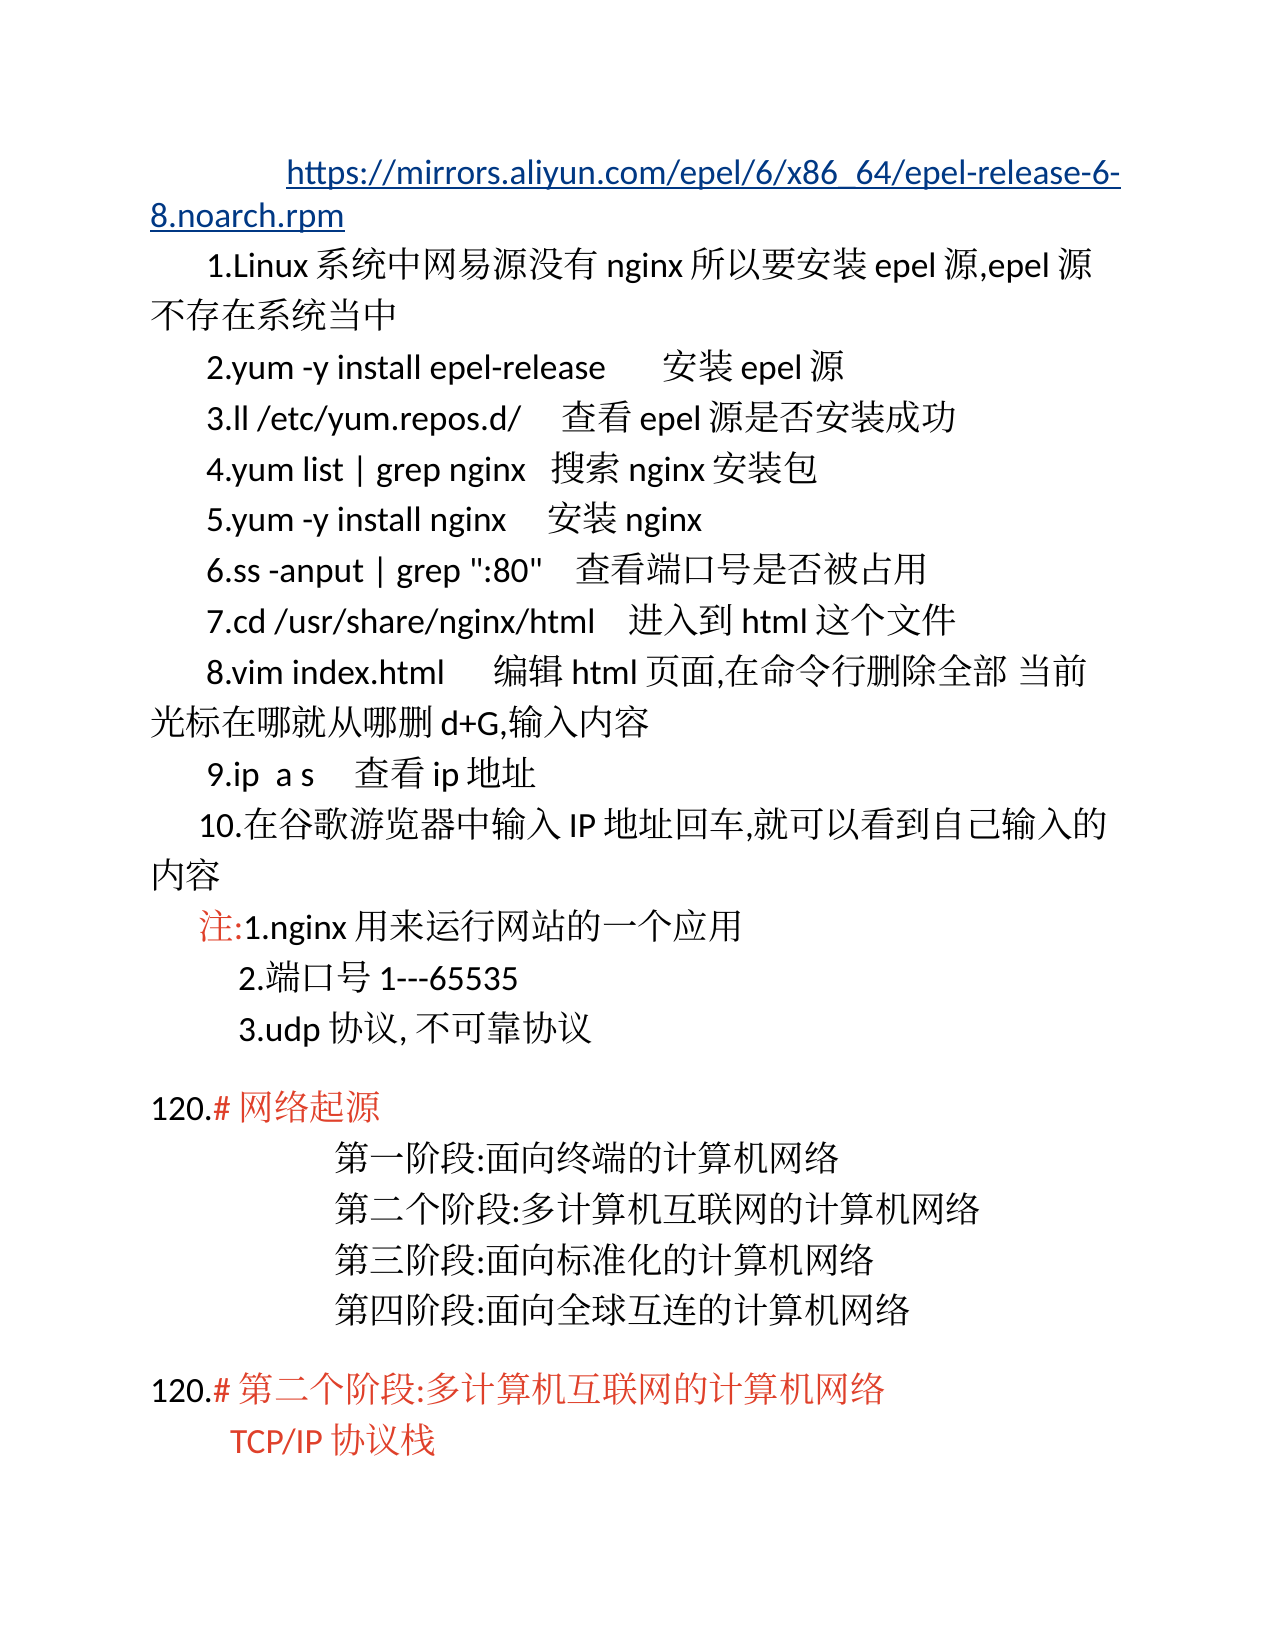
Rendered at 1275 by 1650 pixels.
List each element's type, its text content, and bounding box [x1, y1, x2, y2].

text 9.ip a s 查看ip地址 [150, 746, 1125, 797]
text 120.# 网络起源 [150, 1079, 1125, 1130]
text 3.udp协议, 不可靠协议 [150, 1001, 1125, 1051]
text 第四阶段:面向全球互连的计算机网络 [150, 1283, 1125, 1334]
text 7.cd /usr/share/nginx/html 进入到html这个文件 [150, 593, 1125, 644]
text 第二个阶段:多计算机互联网的计算机网络 [150, 1181, 1125, 1232]
text 1.Linux系统中网易源没有nginx所以要安装epel源,epel源不存在系统当中 [150, 236, 1125, 338]
text 2.yum -y install epel-release 安装epel源 [150, 338, 1125, 389]
text 10.在谷歌游览器中输入IP地址回车,就可以看到自己输入的内容 [150, 797, 1125, 899]
text 6.ss -anput | grep ":80" 查看端口号是否被占用 [150, 542, 1125, 593]
text 8.vim index.html 编辑html页面,在命令行删除全部 当前 光标在哪就从哪删d+G,输入内容 [150, 644, 1125, 746]
text 3.ll /etc/yum.repos.d/ 查看epel源是否安装成功 [150, 389, 1125, 440]
text 5.yum -y install nginx 安装nginx [150, 491, 1125, 542]
text 第三阶段:面向标准化的计算机网络 [150, 1232, 1125, 1283]
text 2.端口号1---65535 [150, 949, 1125, 1001]
text 4.yum list | grep nginx 搜索nginx安装包 [150, 440, 1125, 491]
text 注:1.nginx用来运行网站的一个应用 [150, 899, 1125, 949]
text 第一阶段:面向终端的计算机网络 [150, 1130, 1125, 1181]
text https://mirrors.aliyun.com/epel/6/x86_64/epel-release-6-8.noarch.rpm [150, 150, 1125, 236]
text TCP/IP协议栈 [150, 1413, 1125, 1464]
text 120.# 第二个阶段:多计算机互联网的计算机网络 [150, 1362, 1125, 1413]
